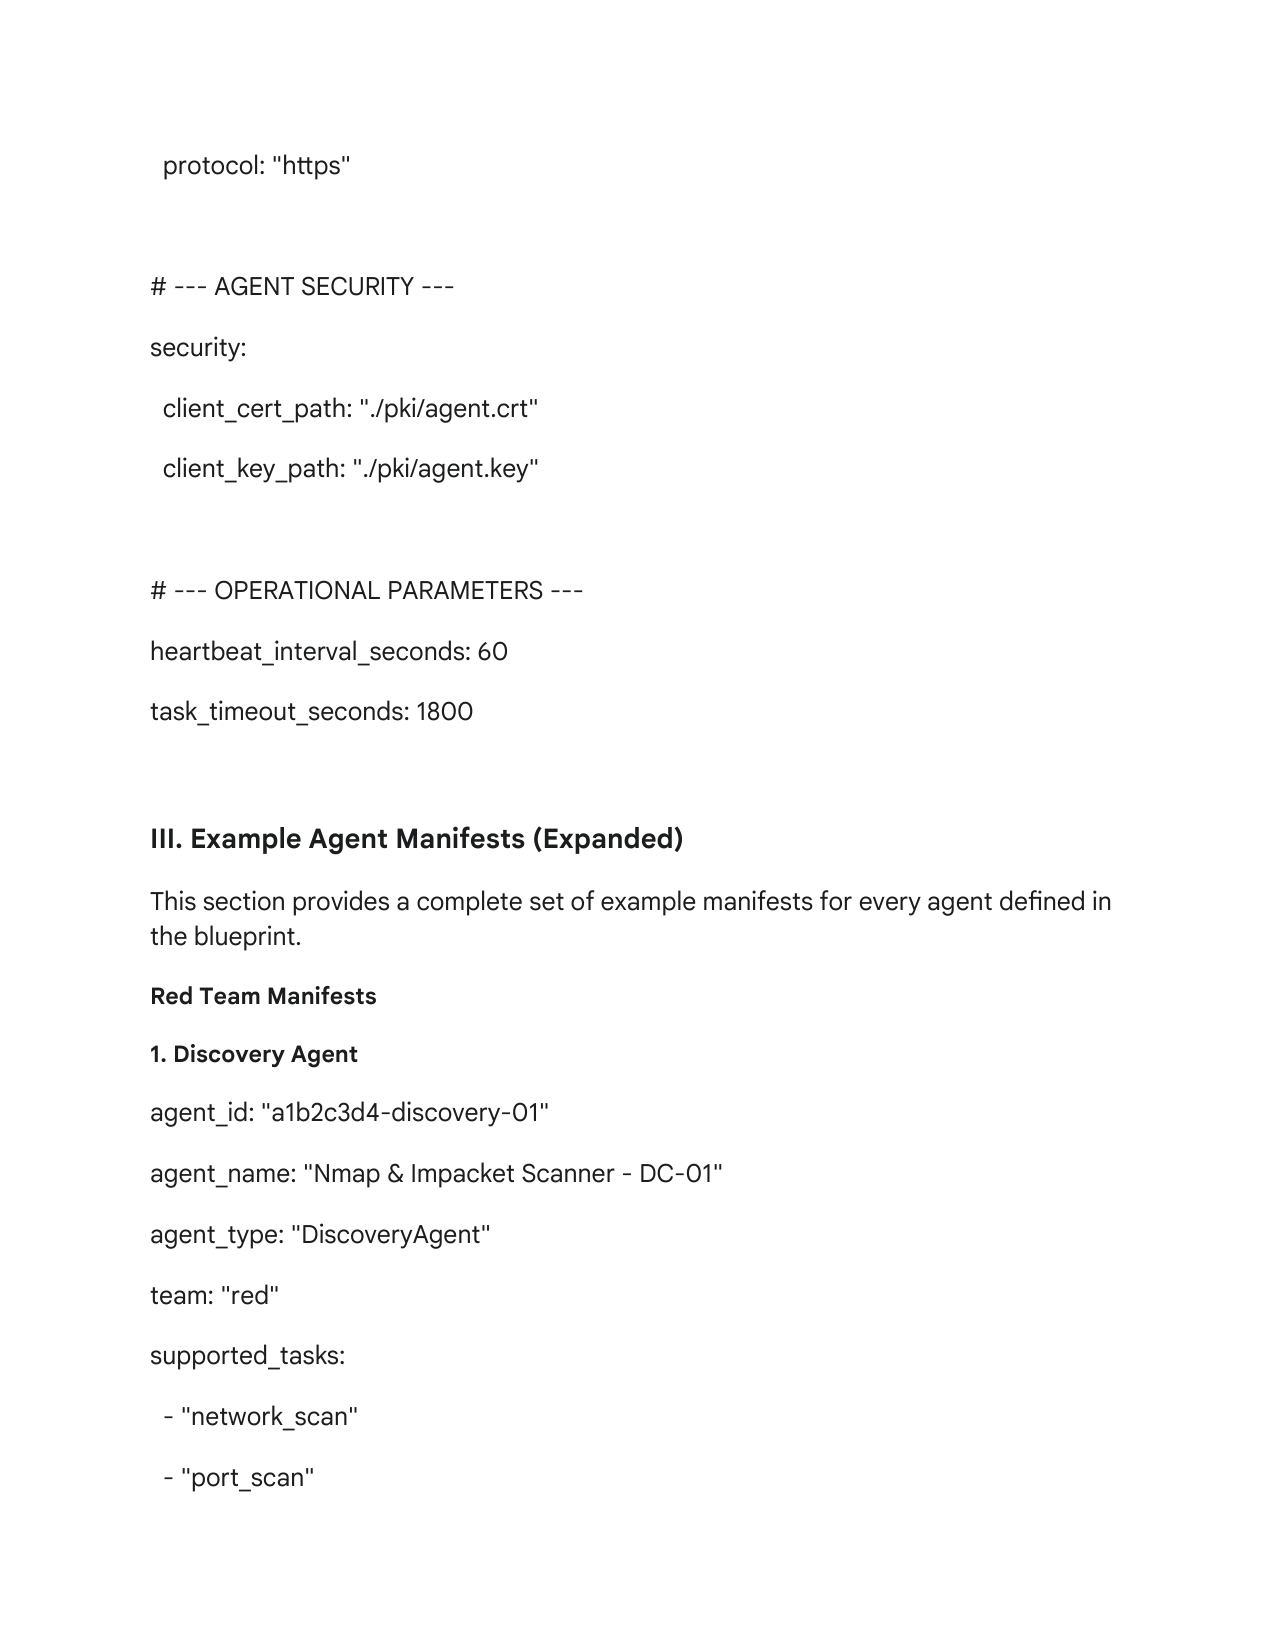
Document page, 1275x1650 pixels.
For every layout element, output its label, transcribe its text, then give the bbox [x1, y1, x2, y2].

subtitle III. Example Agent Manifests (Expanded) [150, 822, 1125, 856]
subtitle Red Team Manifests [150, 982, 1125, 1011]
text This section provides a complete set of example manifests for every agent defined in the blueprint. [150, 886, 1125, 953]
text client_key_path: "./pki/agent.key" [150, 454, 1125, 485]
text # --- AGENT SECURITY --- [150, 271, 1125, 303]
text # --- OPERATIONAL PARAMETERS --- [150, 575, 1125, 606]
text team: "red" [150, 1280, 1125, 1311]
text client_cert_path: "./pki/agent.crt" [150, 393, 1125, 424]
text task_timeout_seconds: 1800 [150, 697, 1125, 728]
text security: [150, 332, 1125, 363]
text - "port_scan" [150, 1462, 1125, 1493]
text heartbeat_interval_seconds: 60 [150, 636, 1125, 667]
text agent_type: "DiscoveryAgent" [150, 1219, 1125, 1251]
text - "network_scan" [150, 1401, 1125, 1433]
text protocol: "https" [150, 150, 1125, 181]
text agent_id: "a1b2c3d4-discovery-01" [150, 1098, 1125, 1129]
text 1. Discovery Agent [150, 1040, 1125, 1069]
text supported_tasks: [150, 1341, 1125, 1372]
text agent_name: "Nmap & Impacket Scanner - DC-01" [150, 1158, 1125, 1190]
